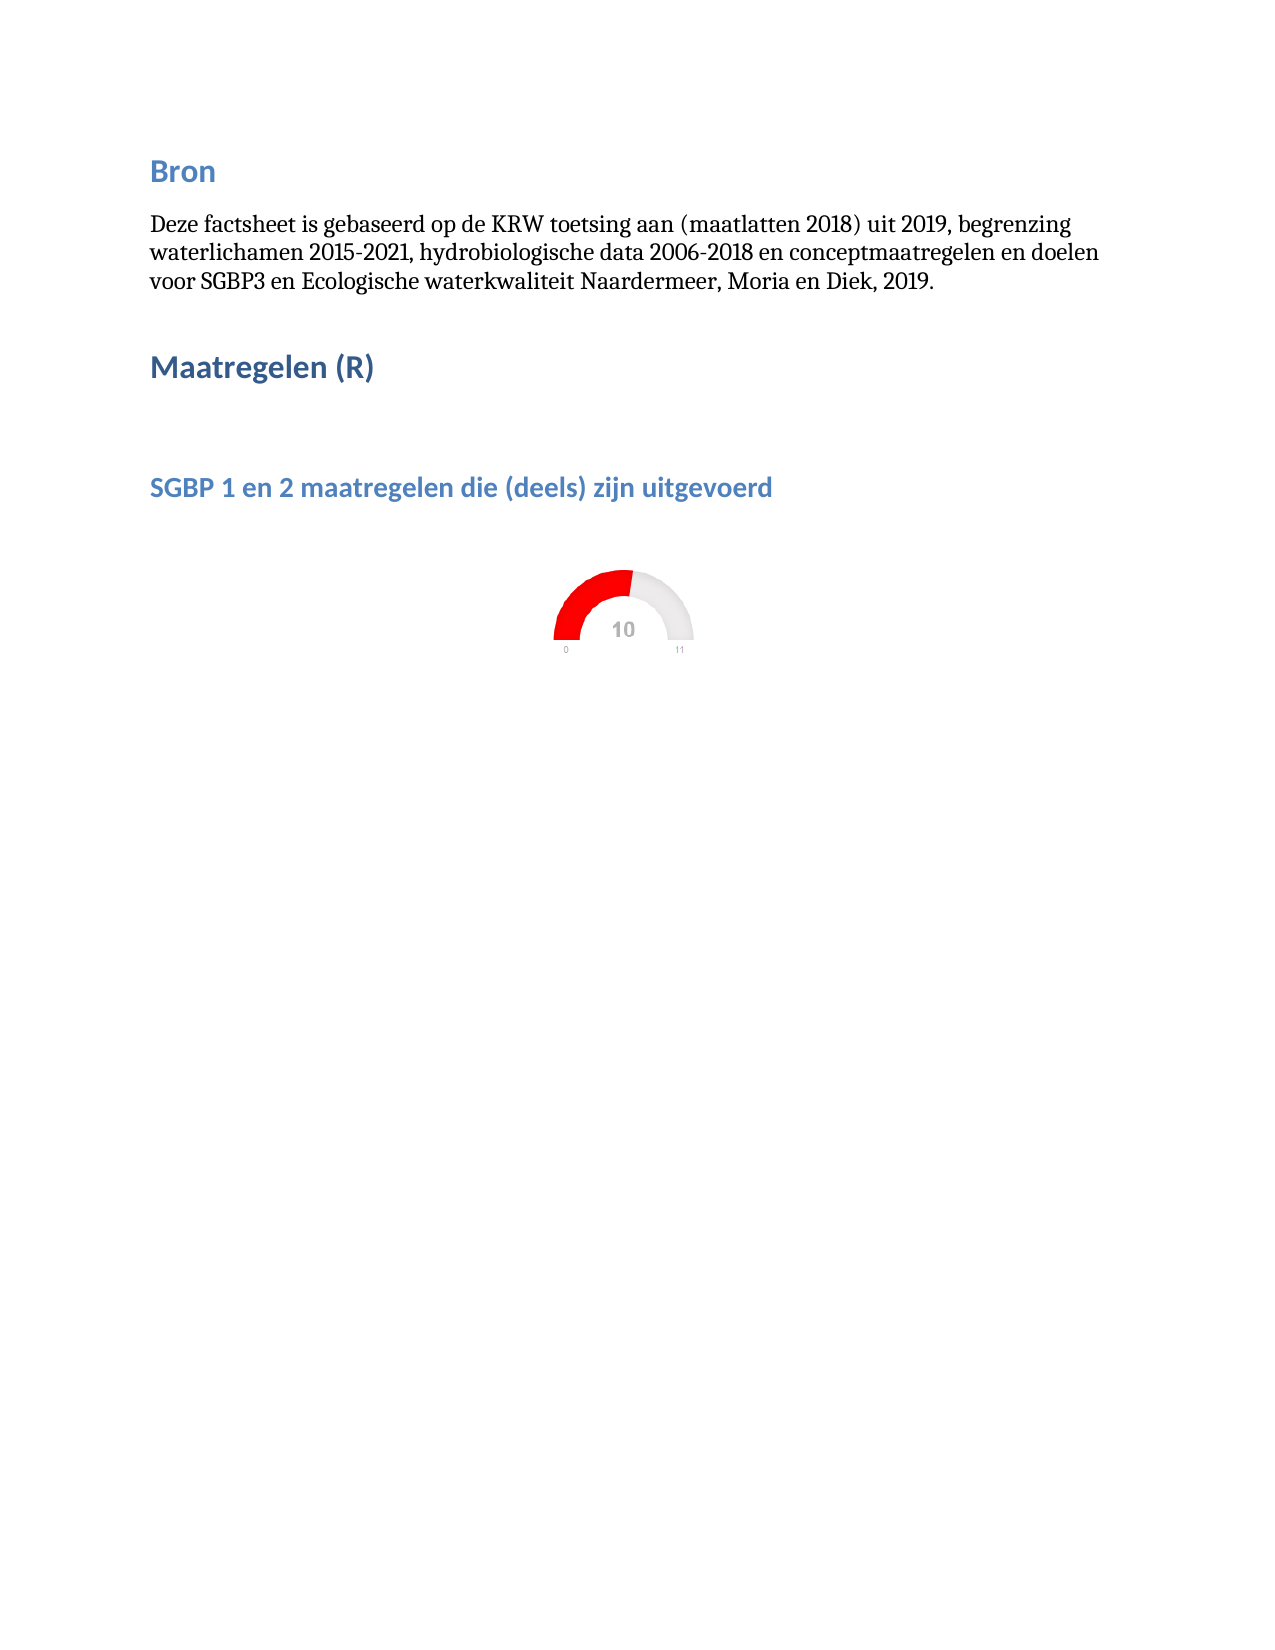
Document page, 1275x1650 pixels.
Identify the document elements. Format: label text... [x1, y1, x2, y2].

subtitle SGBP 1 en 2 maatregelen die (deels) zijn uitgevoerd [150, 469, 1125, 504]
subtitle Bron [150, 150, 1125, 191]
subtitle Maatregelen (R) [150, 346, 1125, 386]
text Deze factsheet is gebaseerd op de KRW toetsing aan (maatlatten 2018) uit 2019, begrenzing waterlichamen 2015-2021, hydrobiologische data 2006-2018 en conceptmaatregelen en doelen voor SGBP3 en Ecologische waterkwaliteit Naardermeer, Moria en Diek, 2019. [150, 209, 1125, 296]
picture [168, 523, 1044, 1031]
